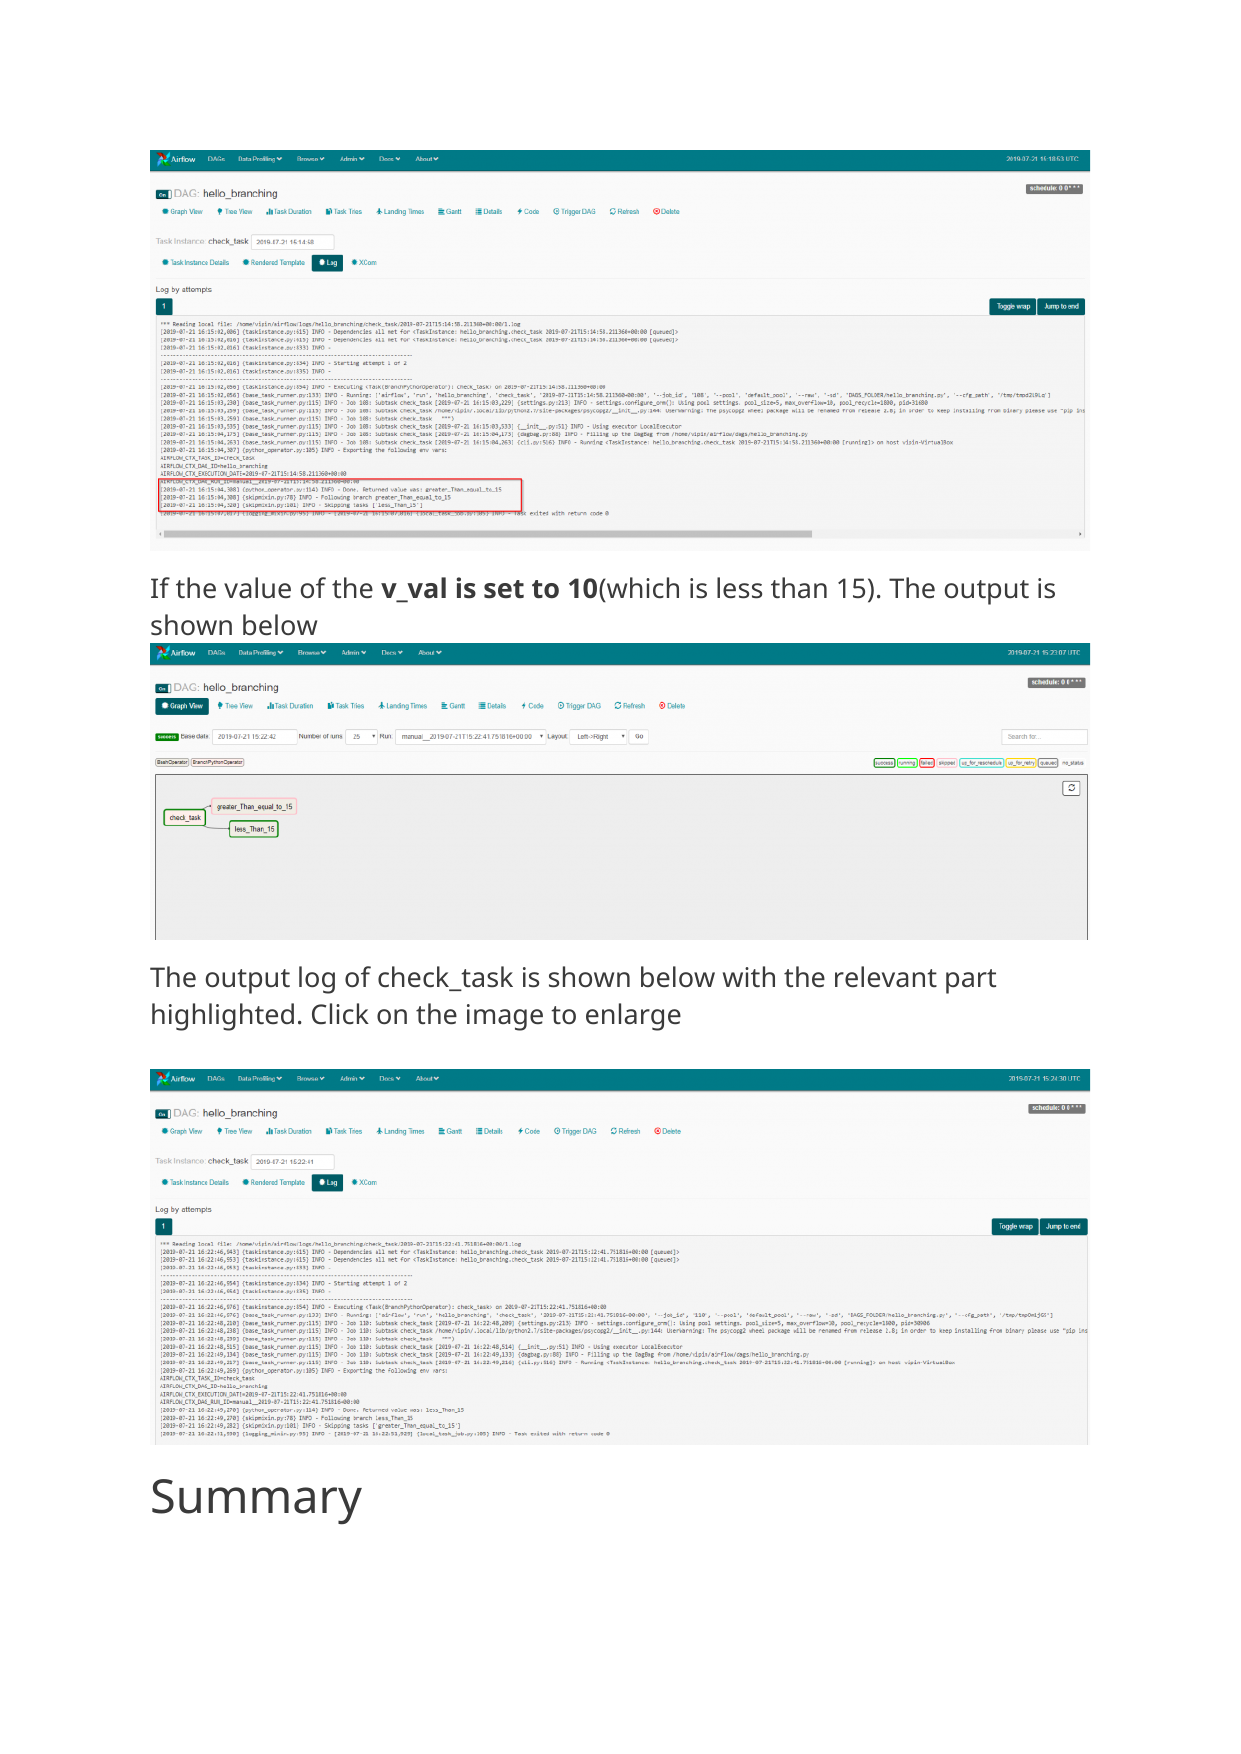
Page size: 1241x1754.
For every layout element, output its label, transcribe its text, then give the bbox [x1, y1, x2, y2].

picture [150, 150, 1091, 551]
subtitle Summary [150, 1464, 1090, 1528]
text The output log of check_task is shown below with the relevant part highlighted. Click on the image to enlarge [150, 958, 1090, 1032]
picture [150, 1069, 1091, 1445]
picture [150, 643, 1091, 940]
text If the value of the v_val is set to 10(which is less than 15). The output is shown below [150, 569, 1090, 643]
